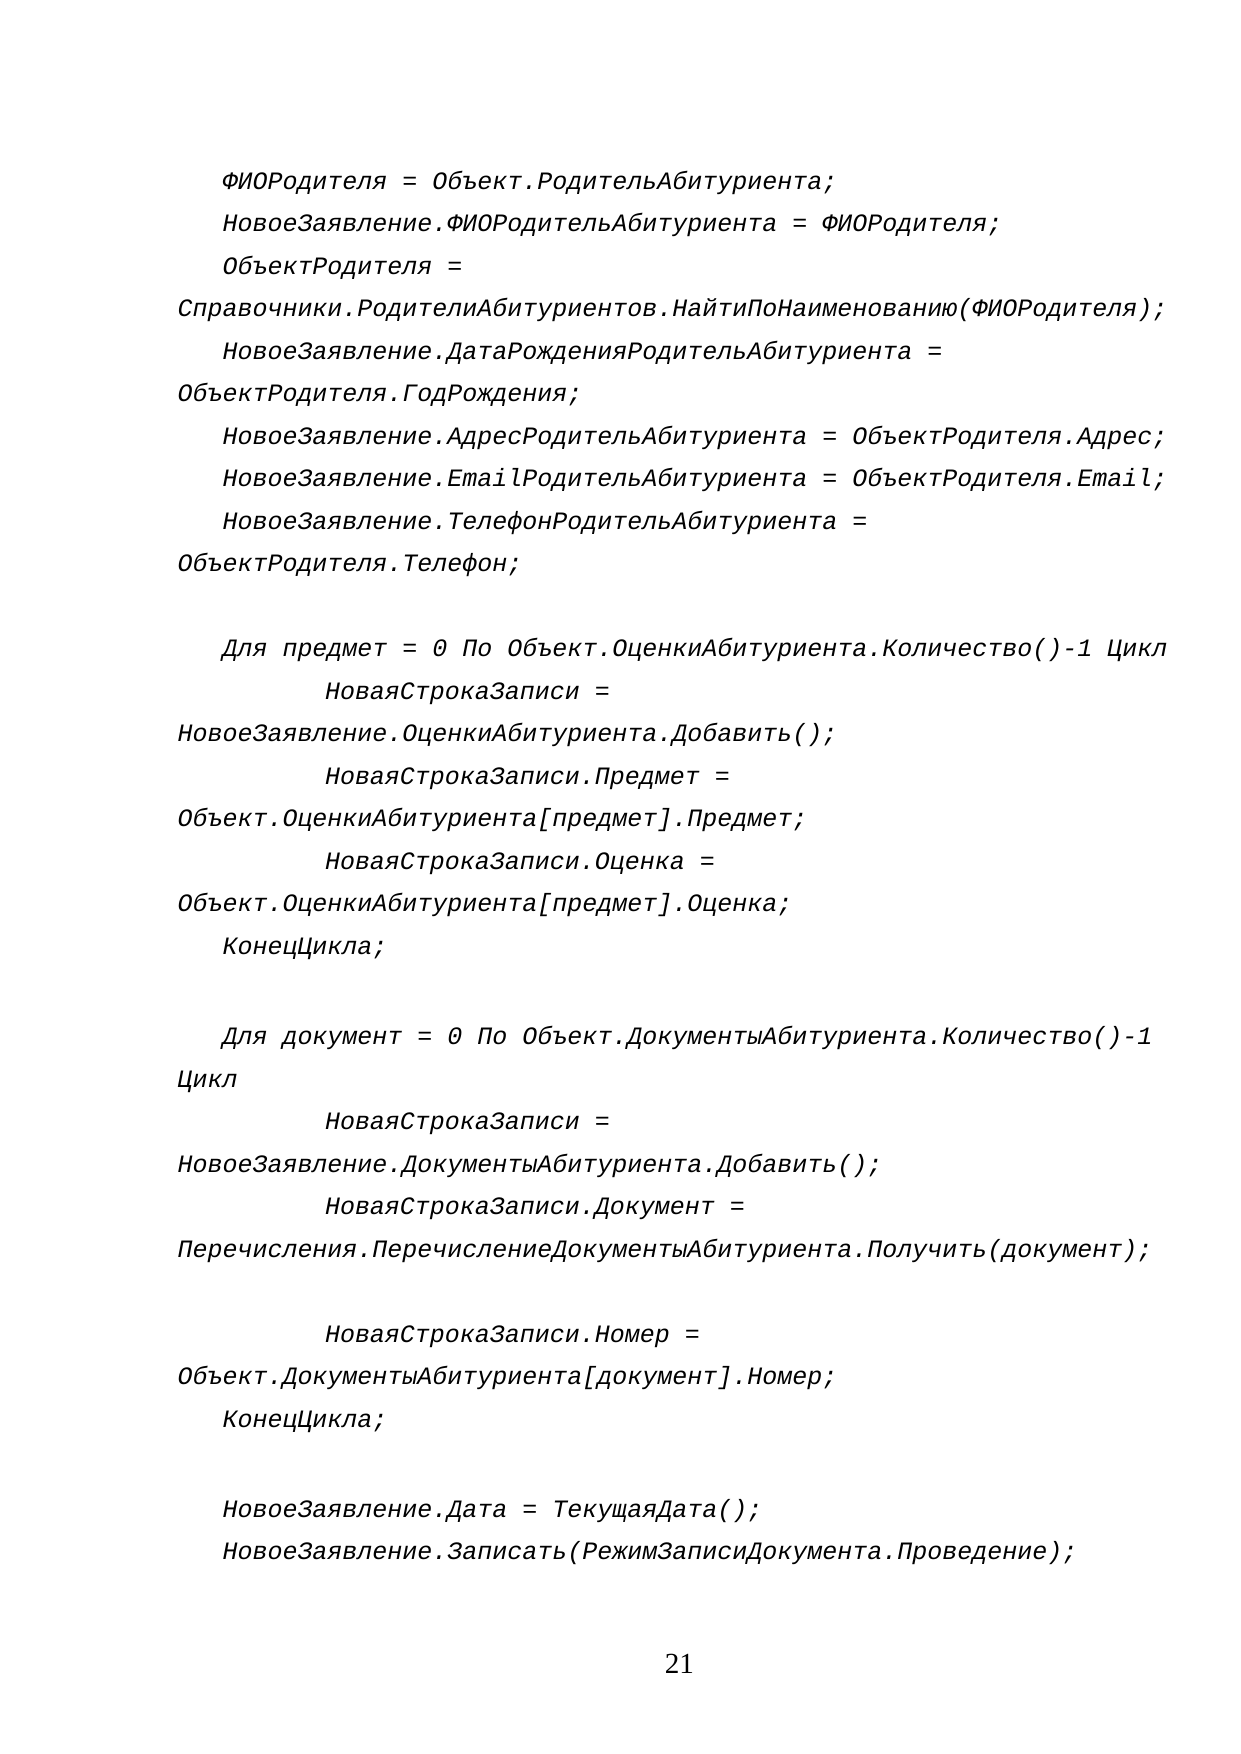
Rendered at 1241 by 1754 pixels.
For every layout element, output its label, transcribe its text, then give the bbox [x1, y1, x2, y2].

text Для документ = 0 По Объект.ДокументыАбитуриента.Количество()-1 Цикл [177, 1024, 1181, 1094]
text НовоеЗаявление.ТелефонРодительАбитуриента = ОбъектРодителя.Телефон; [177, 508, 1181, 579]
text НоваяСтрокаЗаписи = НовоеЗаявление.ОценкиАбитуриента.Добавить(); [177, 678, 1181, 749]
text НоваяСтрокаЗаписи.Документ = Перечисления.ПеречислениеДокументыАбитуриента.Получить(документ); [177, 1194, 1181, 1307]
text КонецЦикла; [177, 1406, 1181, 1434]
text ФИОРодителя = Объект.РодительАбитуриента; [177, 168, 1181, 197]
text НовоеЗаявление.Записать(РежимЗаписиДокумента.Проведение); [177, 1539, 1181, 1567]
text НовоеЗаявление.EmailРодительАбитуриента = ОбъектРодителя.Email; [177, 466, 1181, 494]
text НоваяСтрокаЗаписи.Оценка = Объект.ОценкиАбитуриента[предмет].Оценка; [177, 848, 1181, 919]
text НовоеЗаявление.ДатаРожденияРодительАбитуриента = ОбъектРодителя.ГодРождения; [177, 338, 1181, 409]
text НовоеЗаявление.АдресРодительАбитуриента = ОбъектРодителя.Адрес; [177, 423, 1181, 452]
text НоваяСтрокаЗаписи.Предмет = Объект.ОценкиАбитуриента[предмет].Предмет; [177, 763, 1181, 834]
text Для предмет = 0 По Объект.ОценкиАбитуриента.Количество()-1 Цикл [177, 636, 1181, 664]
text НоваяСтрокаЗаписи.Номер = Объект.ДокументыАбитуриента[документ].Номер; [177, 1321, 1181, 1392]
text НовоеЗаявление.ФИОРодительАбитуриента = ФИОРодителя; [177, 211, 1181, 239]
text НоваяСтрокаЗаписи = НовоеЗаявление.ДокументыАбитуриента.Добавить(); [177, 1109, 1181, 1179]
text ОбъектРодителя = Справочники.РодителиАбитуриентов.НайтиПоНаименованию(ФИОРодителя); [177, 253, 1181, 324]
text НовоеЗаявление.Дата = ТекущаяДата(); [177, 1496, 1181, 1525]
text КонецЦикла; [177, 933, 1181, 962]
